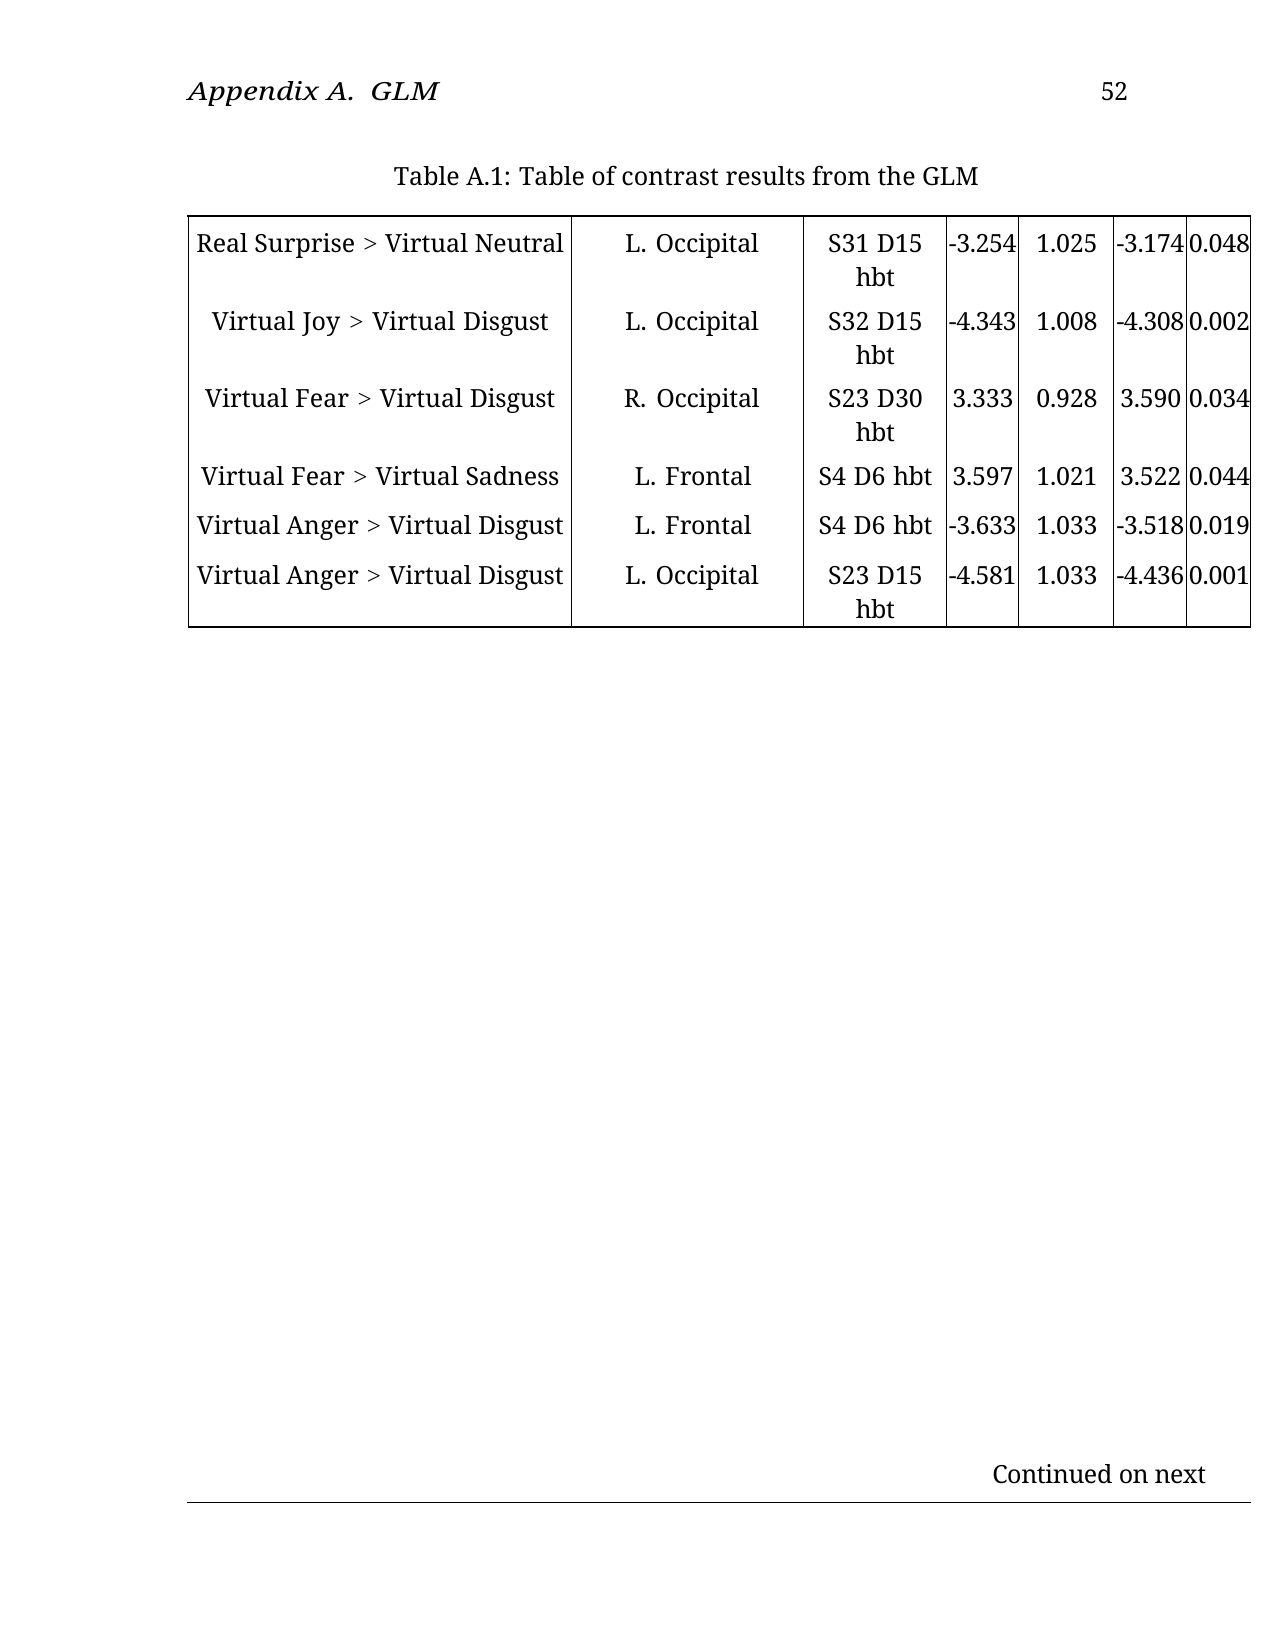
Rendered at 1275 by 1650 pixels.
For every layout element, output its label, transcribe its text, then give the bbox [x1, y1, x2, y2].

table_cell -4.343 [947, 294, 1018, 371]
table_cell -4.436 [1114, 549, 1186, 626]
table_cell Virtual Anger > Virtual Disgust [189, 499, 571, 549]
table_cell 0.048 [1187, 217, 1250, 294]
table_cell S4 D6 hbt [804, 499, 946, 549]
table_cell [189, 217, 571, 294]
table_cell 0.019 [1187, 499, 1250, 549]
table_cell S23 D15 hbt [804, 549, 946, 626]
table_cell -4.308 [1114, 294, 1186, 371]
table_cell L. Occipital [572, 294, 803, 371]
table_cell L. Frontal [572, 499, 803, 549]
table_cell -3.518 [1114, 499, 1186, 549]
table_cell 0.928 [1019, 371, 1113, 449]
table_cell 1.008 [1019, 294, 1113, 371]
table_cell Virtual Joy > Virtual Disgust [189, 294, 571, 371]
table_cell 1.021 [1019, 449, 1113, 499]
table_cell L. Frontal [572, 449, 803, 499]
table_cell 0.001 [1187, 549, 1250, 626]
table_cell 0.044 [1187, 449, 1250, 499]
table_cell 0.002 [1187, 294, 1250, 371]
table_cell R. Occipital [572, 371, 803, 449]
table_cell -3.254 [947, 217, 1018, 294]
table_cell -4.581 [947, 549, 1018, 626]
table_cell Virtual Fear > Virtual Sadness [189, 449, 571, 499]
table_cell Virtual Anger > Virtual Disgust [189, 549, 571, 626]
table_cell -3.174 [1114, 217, 1186, 294]
table_cell 1.033 [1019, 499, 1113, 549]
table_cell 3.597 [947, 449, 1018, 499]
table_cell -3.633 [947, 499, 1018, 549]
table_cell S31 D15 hbt [804, 217, 946, 294]
table_cell S32 D15 hbt [804, 294, 946, 371]
table_cell 3.522 [1114, 449, 1186, 499]
table_cell L. Occipital [572, 217, 803, 294]
table_cell 3.333 [947, 371, 1018, 449]
table_cell S23 D30 hbt [804, 371, 946, 449]
table_cell Virtual Fear > Virtual Disgust [189, 371, 571, 449]
table_cell L. Occipital [572, 549, 803, 626]
table_cell 1.025 [1019, 217, 1113, 294]
table_cell S4 D6 hbt [804, 449, 946, 499]
table_cell 1.033 [1019, 549, 1113, 626]
table_cell 3.590 [1114, 371, 1186, 449]
table_cell 0.034 [1187, 371, 1250, 449]
